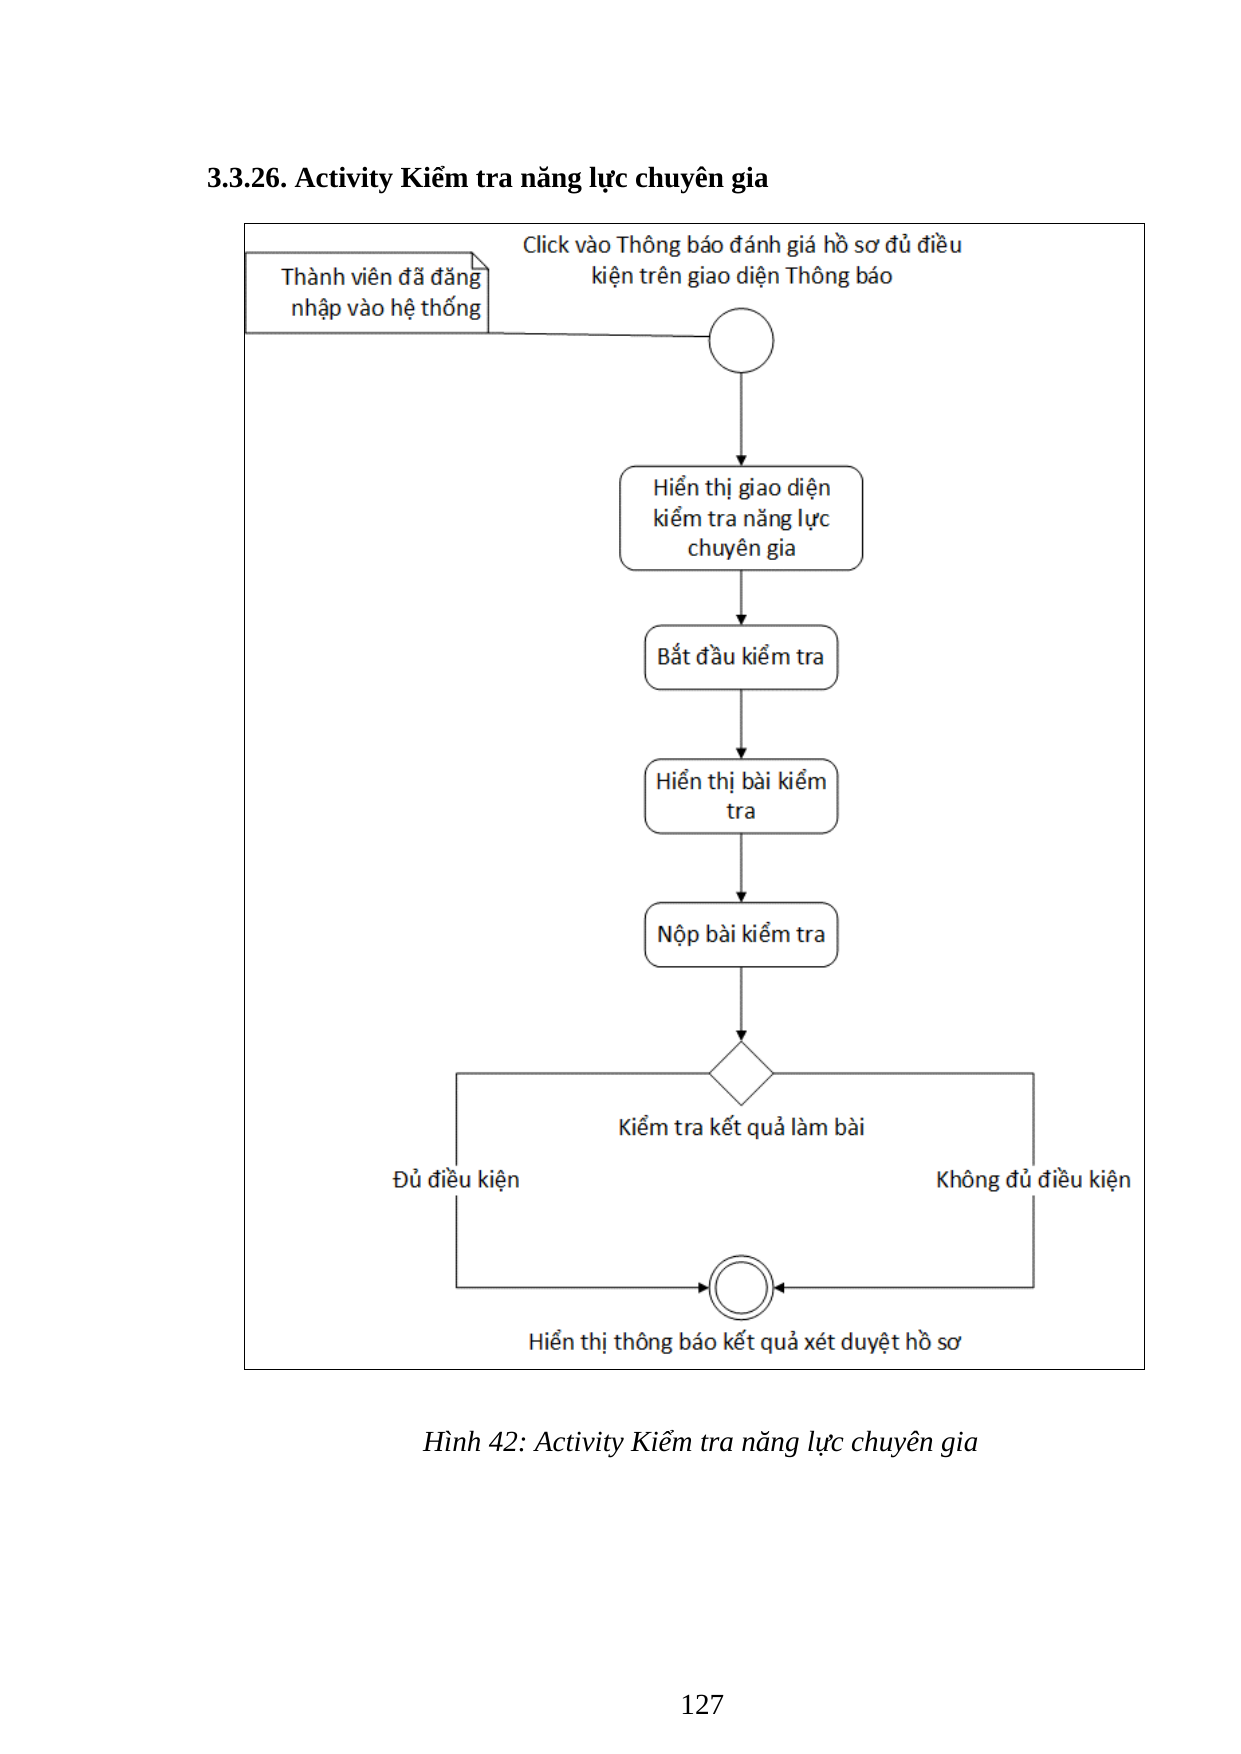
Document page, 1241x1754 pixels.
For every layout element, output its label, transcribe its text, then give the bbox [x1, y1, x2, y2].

subtitle Activity Kiểm tra năng lực chuyên gia [207, 160, 1122, 194]
text Hình 42: Activity Kiểm tra năng lực chuyên gia [207, 1424, 1122, 1458]
picture [245, 224, 1144, 1369]
